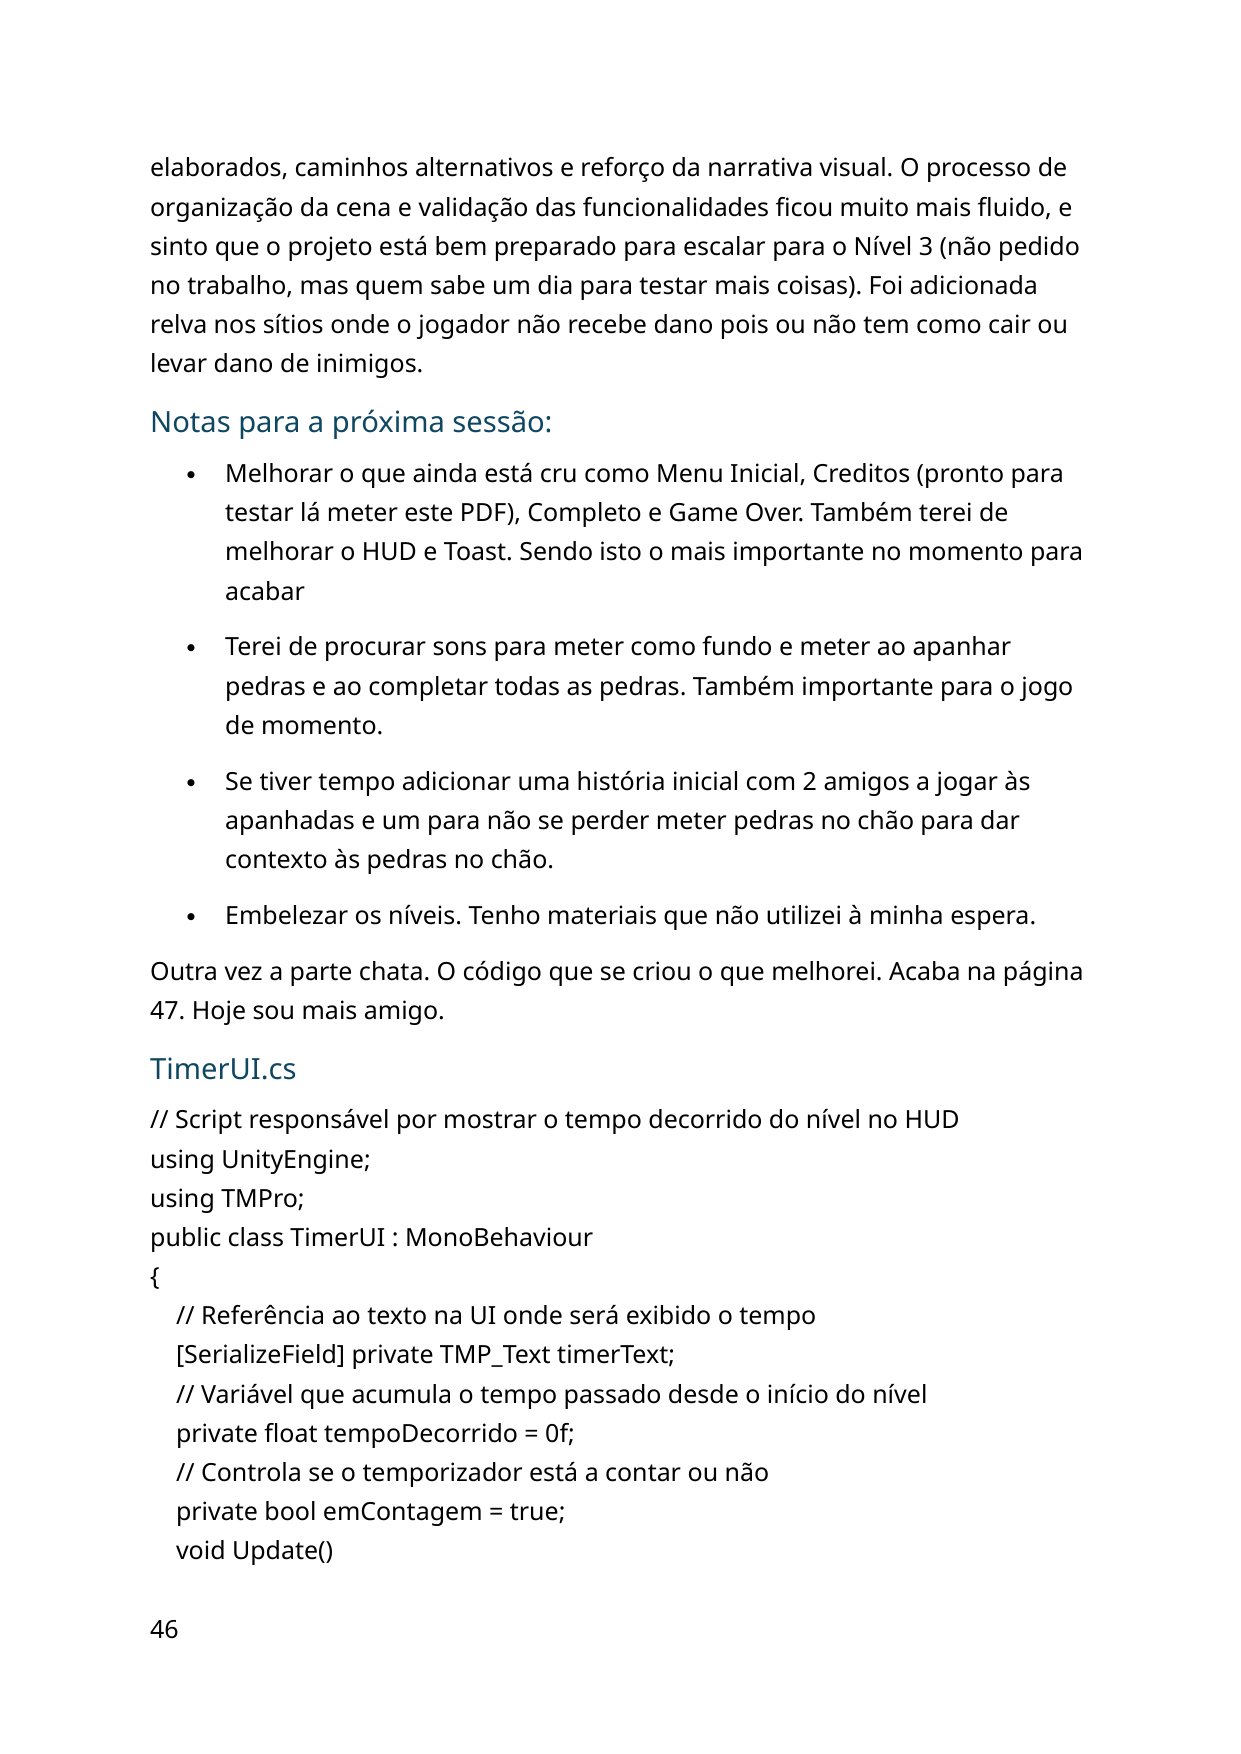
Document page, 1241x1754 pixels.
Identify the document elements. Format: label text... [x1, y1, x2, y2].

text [150, 150, 1090, 380]
list Melhorar o que ainda está cru como Menu Inicial, Creditos (pronto para testar lá meter este PDF), Completo e Game Over. Também terei de melhorar o HUD e Toast. Sendo isto o mais importante no momento para acabar [187, 456, 1090, 607]
text // Script responsável por mostrar o tempo decorrido do nível no HUD [150, 1102, 1090, 1136]
text // Variável que acumula o tempo passado desde o início do nível [150, 1376, 1090, 1410]
list Embelezar os níveis. Tenho materiais que não utilizei à minha espera. [187, 897, 1090, 931]
text void Update() [150, 1533, 1090, 1567]
text // Controla se o temporizador está a contar ou não [150, 1454, 1090, 1489]
text { [150, 1259, 1090, 1293]
list Se tiver tempo adicionar uma história inicial com 2 amigos a jogar às apanhadas e um para não se perder meter pedras no chão para dar contexto às pedras no chão. [187, 763, 1090, 876]
subtitle Notas para a próxima sessão: [150, 402, 1090, 441]
text public class TimerUI : MonoBehaviour [150, 1219, 1090, 1254]
list Terei de procurar sons para meter como fundo e meter ao apanhar pedras e ao completar todas as pedras. Também importante para o jogo de momento. [187, 629, 1090, 741]
text Outra vez a parte chata. O código que se criou o que melhorei. Acaba na página 47. Hoje sou mais amigo. [150, 953, 1090, 1026]
text // Referência ao texto na UI onde será exibido o tempo [150, 1298, 1090, 1332]
text using UnityEngine; [150, 1141, 1090, 1175]
text private float tempoDecorrido = 0f; [150, 1415, 1090, 1449]
subtitle TimerUI.cs [150, 1048, 1090, 1088]
text private bool emContagem = true; [150, 1494, 1090, 1528]
text using TMPro; [150, 1180, 1090, 1214]
text [SerializeField] private TMP_Text timerText; [150, 1337, 1090, 1371]
